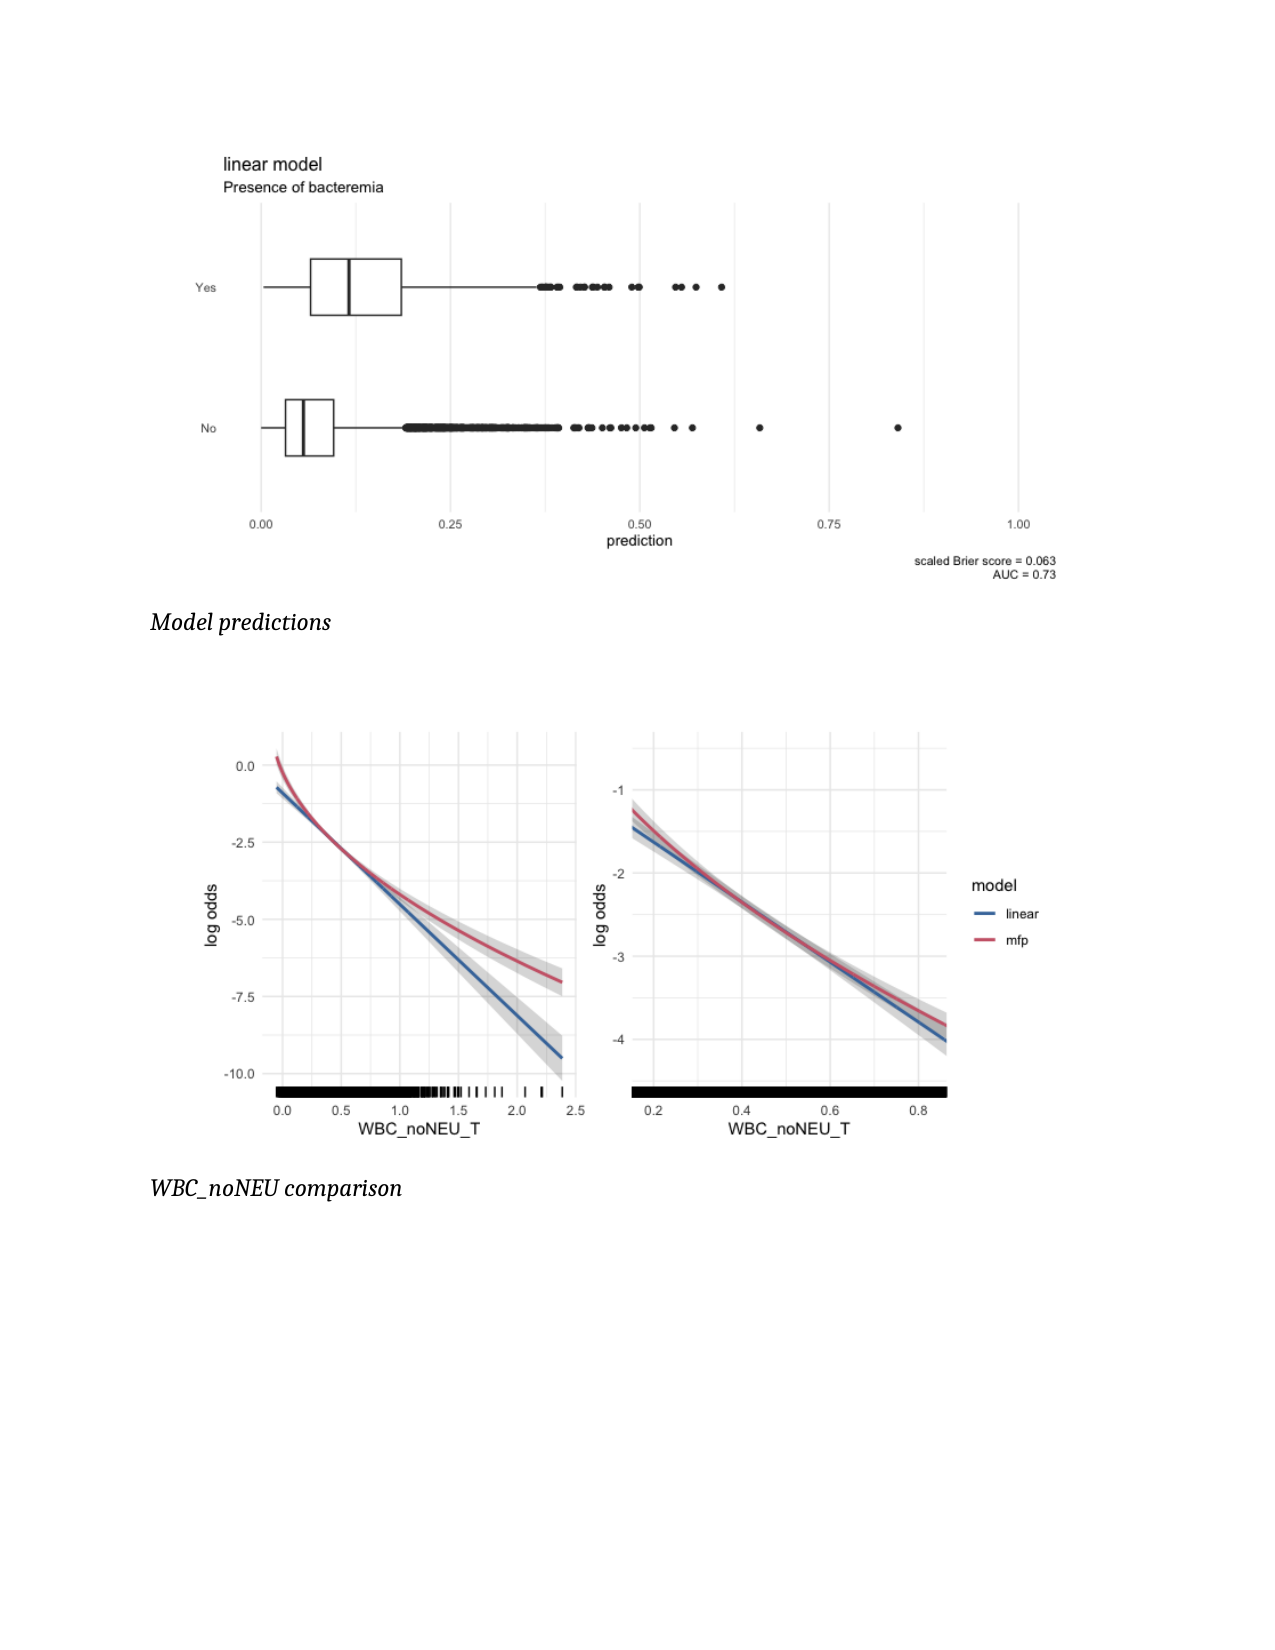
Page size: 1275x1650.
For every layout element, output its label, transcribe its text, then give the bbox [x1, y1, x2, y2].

picture [188, 715, 1064, 1154]
table_header WBC_noNEU comparison [139, 716, 1114, 1215]
table_header Model predictions [139, 150, 1114, 649]
picture [188, 150, 1064, 588]
